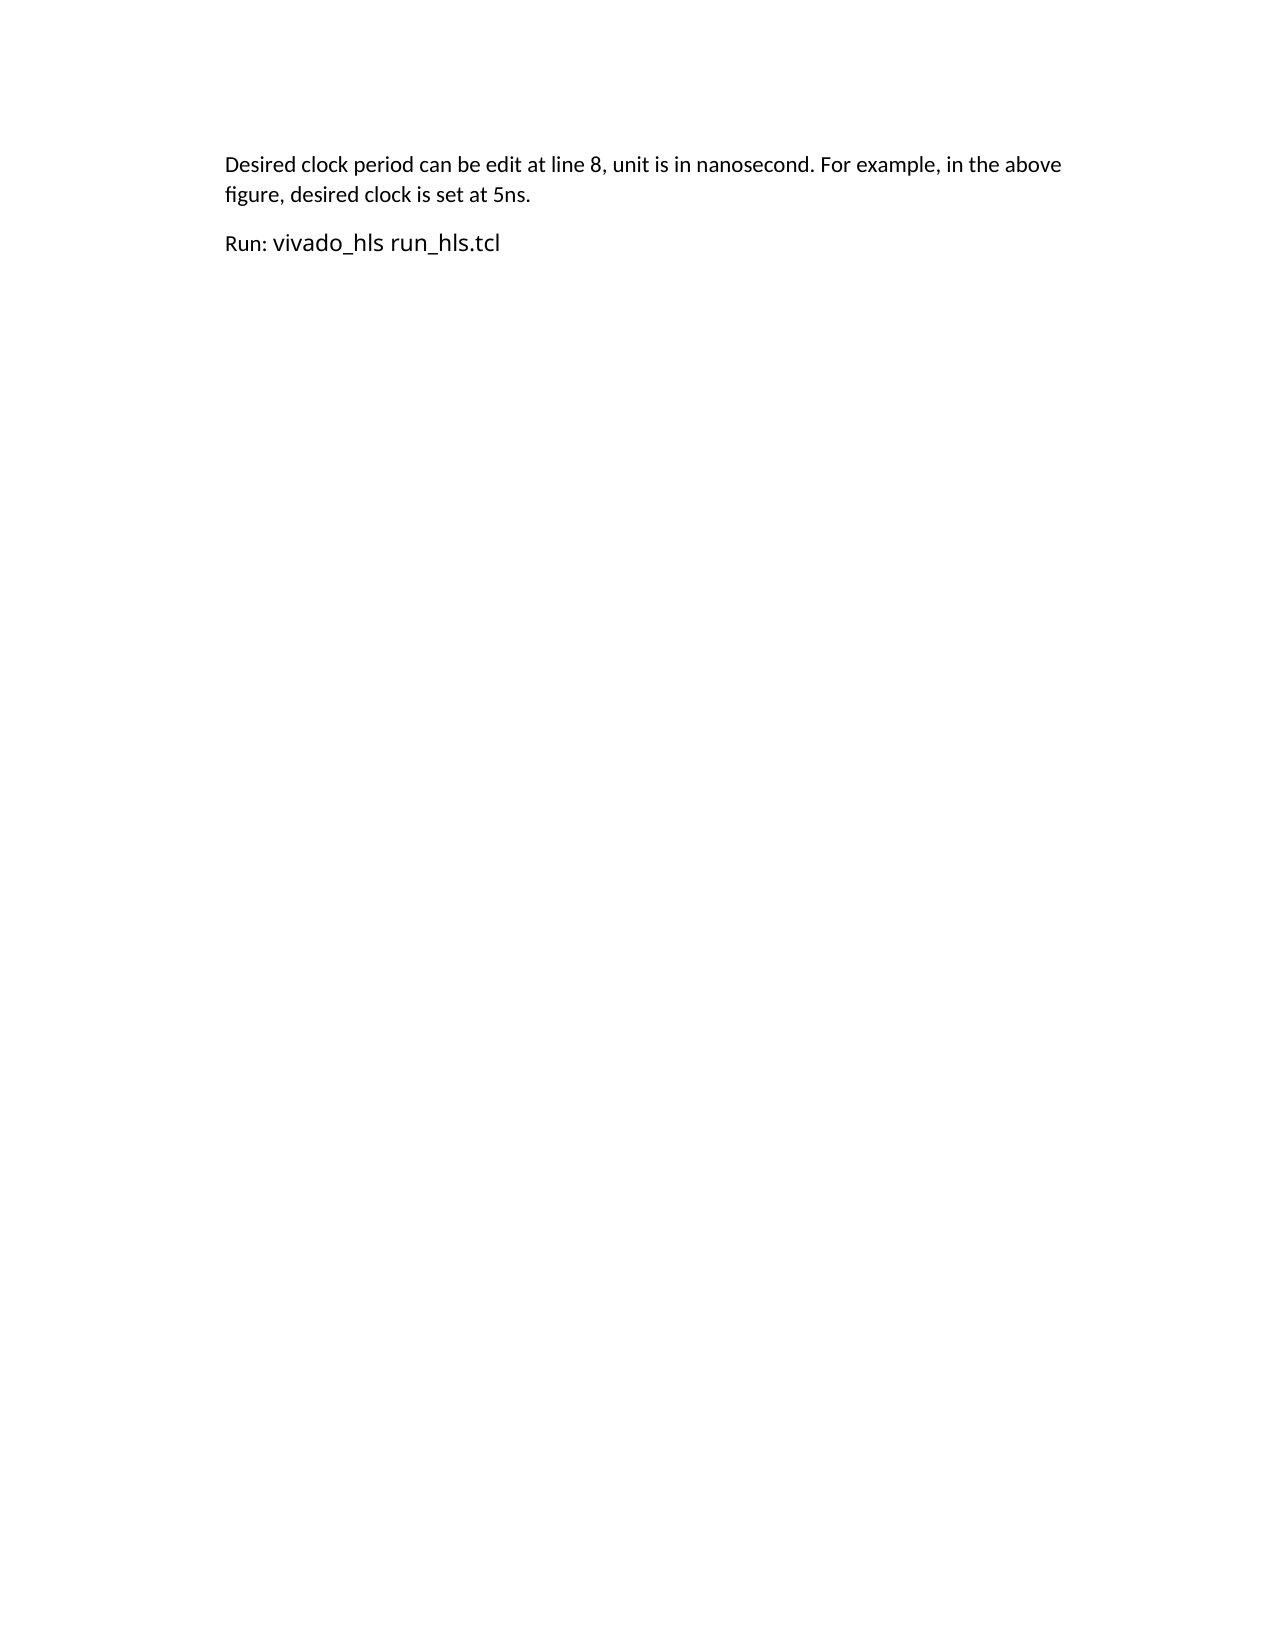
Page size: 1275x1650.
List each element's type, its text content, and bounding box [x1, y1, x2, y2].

text Run: vivado_hls run_hls.tcl [225, 227, 1125, 258]
text Desired clock period can be edit at line 8, unit is in nanosecond. For example, in the above figure, desired clock is set at 5ns. [225, 150, 1125, 208]
